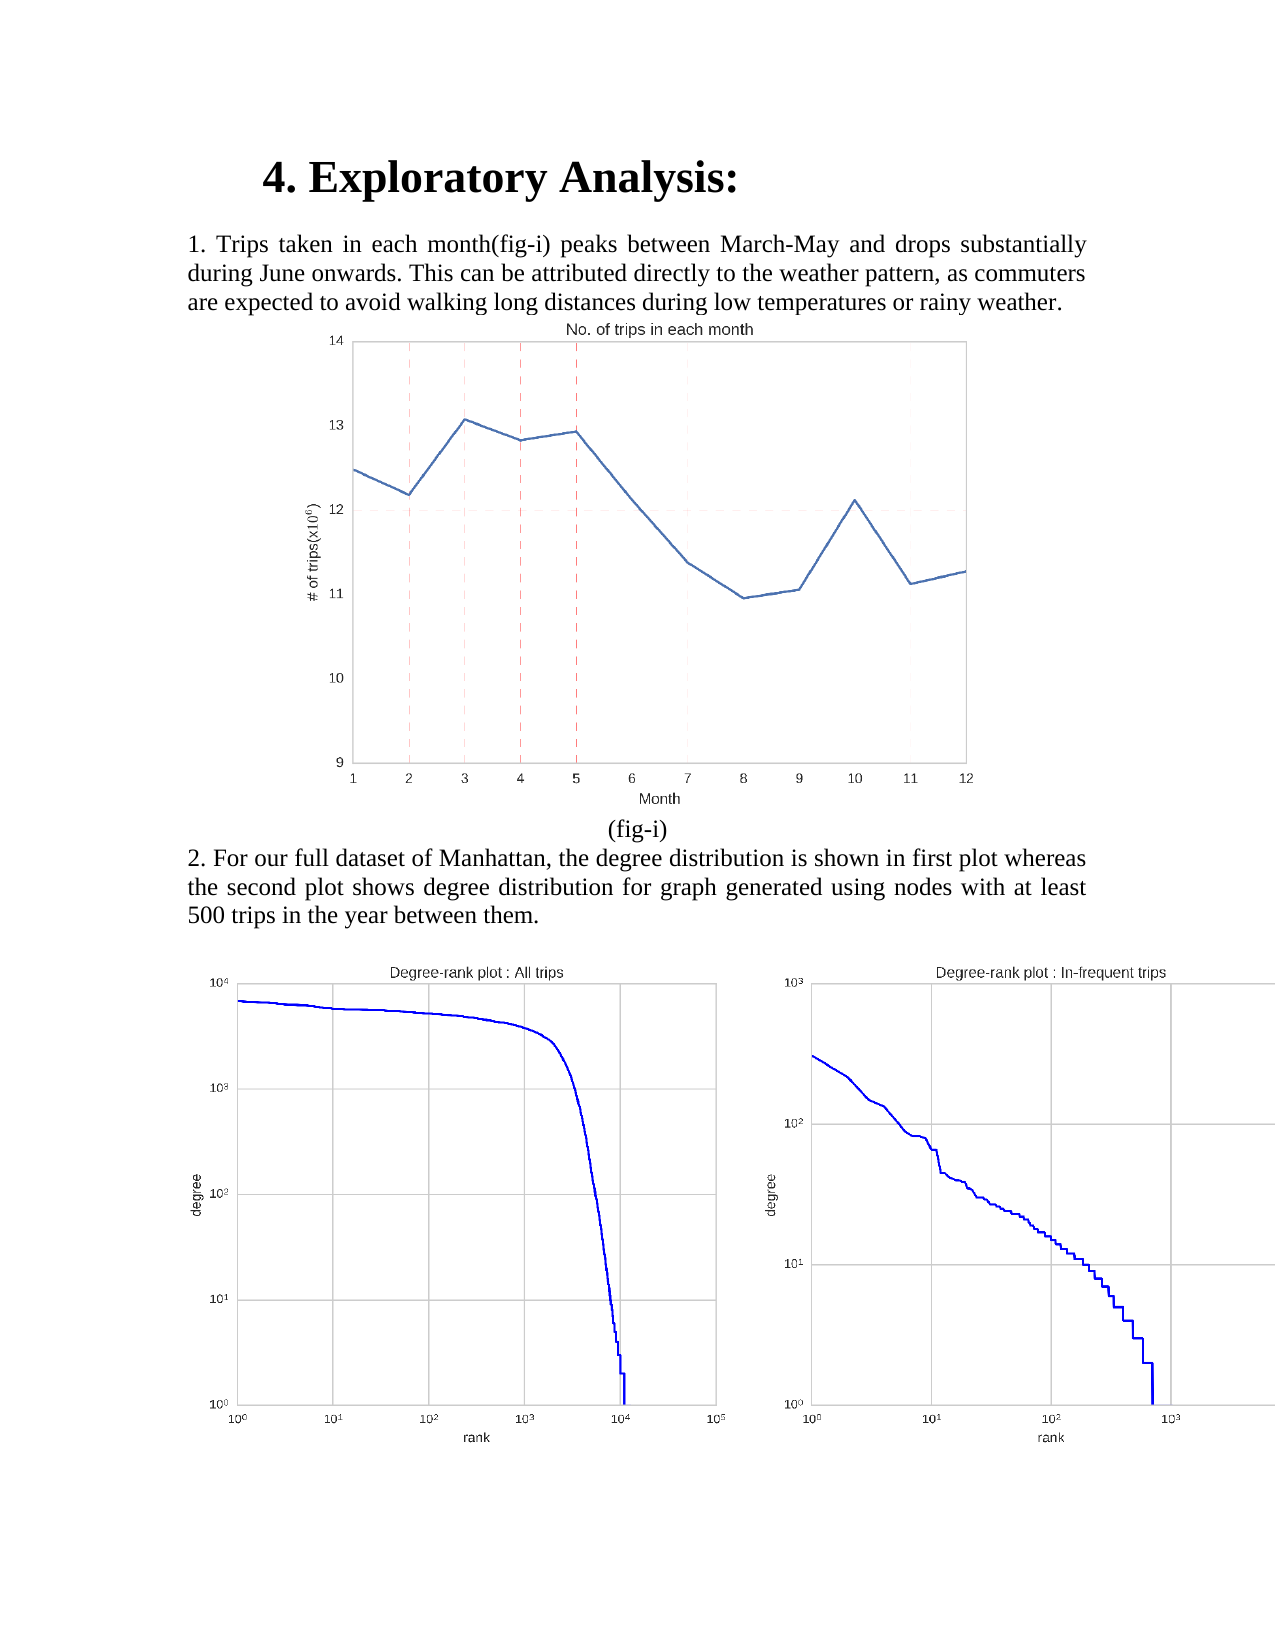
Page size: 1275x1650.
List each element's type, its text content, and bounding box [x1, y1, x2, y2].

text (fig-i) [187, 814, 1087, 843]
picture [297, 315, 978, 815]
text 2. For our full dataset of Manhattan, the degree distribution is shown in first plot whereas the second plot shows degree distribution for graph generated using nodes with at least 500 trips in the year between them. [187, 843, 1087, 929]
text 1. Trips taken in each month(fig-i) peaks between March-May and drops substantially during June onwards. This can be attributed directly to the weather pattern, as commuters are expected to avoid walking long distances during low temperatures or rainy weather. [187, 229, 1087, 315]
picture [187, 929, 1275, 1473]
text 4. Exploratory Analysis: [262, 150, 1087, 203]
